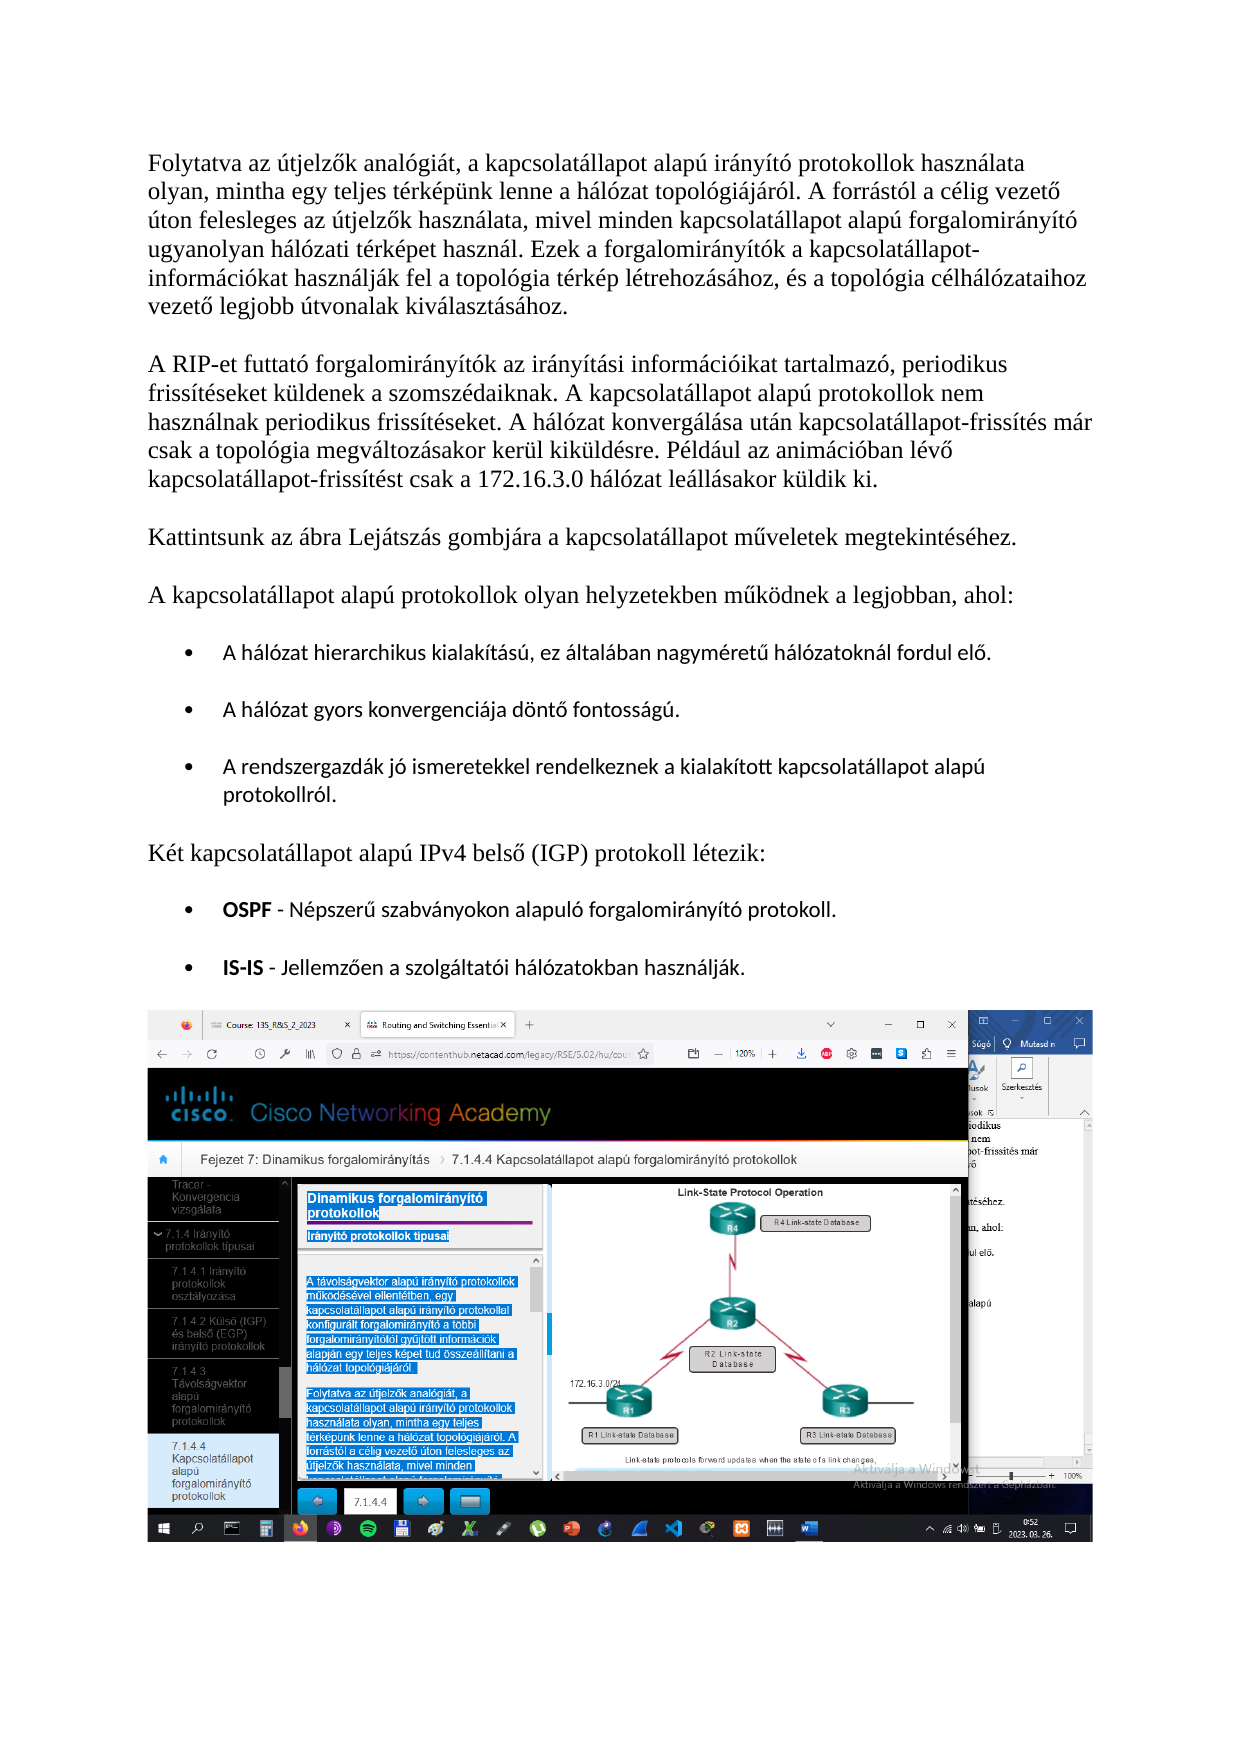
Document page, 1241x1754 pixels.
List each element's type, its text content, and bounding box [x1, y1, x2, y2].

picture [147, 1010, 1093, 1542]
text Kattintsunk az ábra Lejátszás gombjára a kapcsolatállapot műveletek megtekintéséhez. [148, 522, 1093, 551]
list A rendszergazdák jó ismeretekkel rendelkeznek a kialakított kapcsolatállapot alapú protokollról. [185, 752, 1093, 808]
list A hálózat hierarchikus kialakítású, ez általában nagyméretű hálózatoknál fordul elő. [185, 638, 1093, 666]
text Két kapcsolatállapot alapú IPv4 belső (IGP) protokoll létezik: [148, 838, 1093, 866]
list OSPF - Népszerű szabványokon alapuló forgalomirányító protokoll. [185, 896, 1093, 923]
text Folytatva az útjelzők analógiát, a kapcsolatállapot alapú irányító protokollok használata olyan, mintha egy teljes térképünk lenne a hálózat topológiájáról. A forrástól a célig vezető úton felesleges az útjelzők használata, mivel minden kapcsolatállapot alapú forgalomirányító ugyanolyan hálózati térképet használ. Ezek a forgalomirányítók a kapcsolatállapot-információkat használják fel a topológia térkép létrehozásához, és a topológia célhálózataihoz vezető legjobb útvonalak kiválasztásához. [148, 148, 1093, 320]
list A hálózat gyors konvergenciája döntő fontosságú. [185, 695, 1093, 723]
text A kapcsolatállapot alapú protokollok olyan helyzetekben működnek a legjobban, ahol: [148, 580, 1093, 609]
text A RIP-et futtató forgalomirányítók az irányítási információikat tartalmazó, periodikus frissítéseket küldenek a szomszédaiknak. A kapcsolatállapot alapú protokollok nem használnak periodikus frissítéseket. A hálózat konvergálása után kapcsolatállapot-frissítés már csak a topológia megváltozásakor kerül kiküldésre. Például az animációban lévő kapcsolatállapot-frissítést csak a 172.16.3.0 hálózat leállásakor küldik ki. [148, 349, 1093, 493]
list IS-IS - Jellemzően a szolgáltatói hálózatokban használják. [185, 953, 1093, 981]
